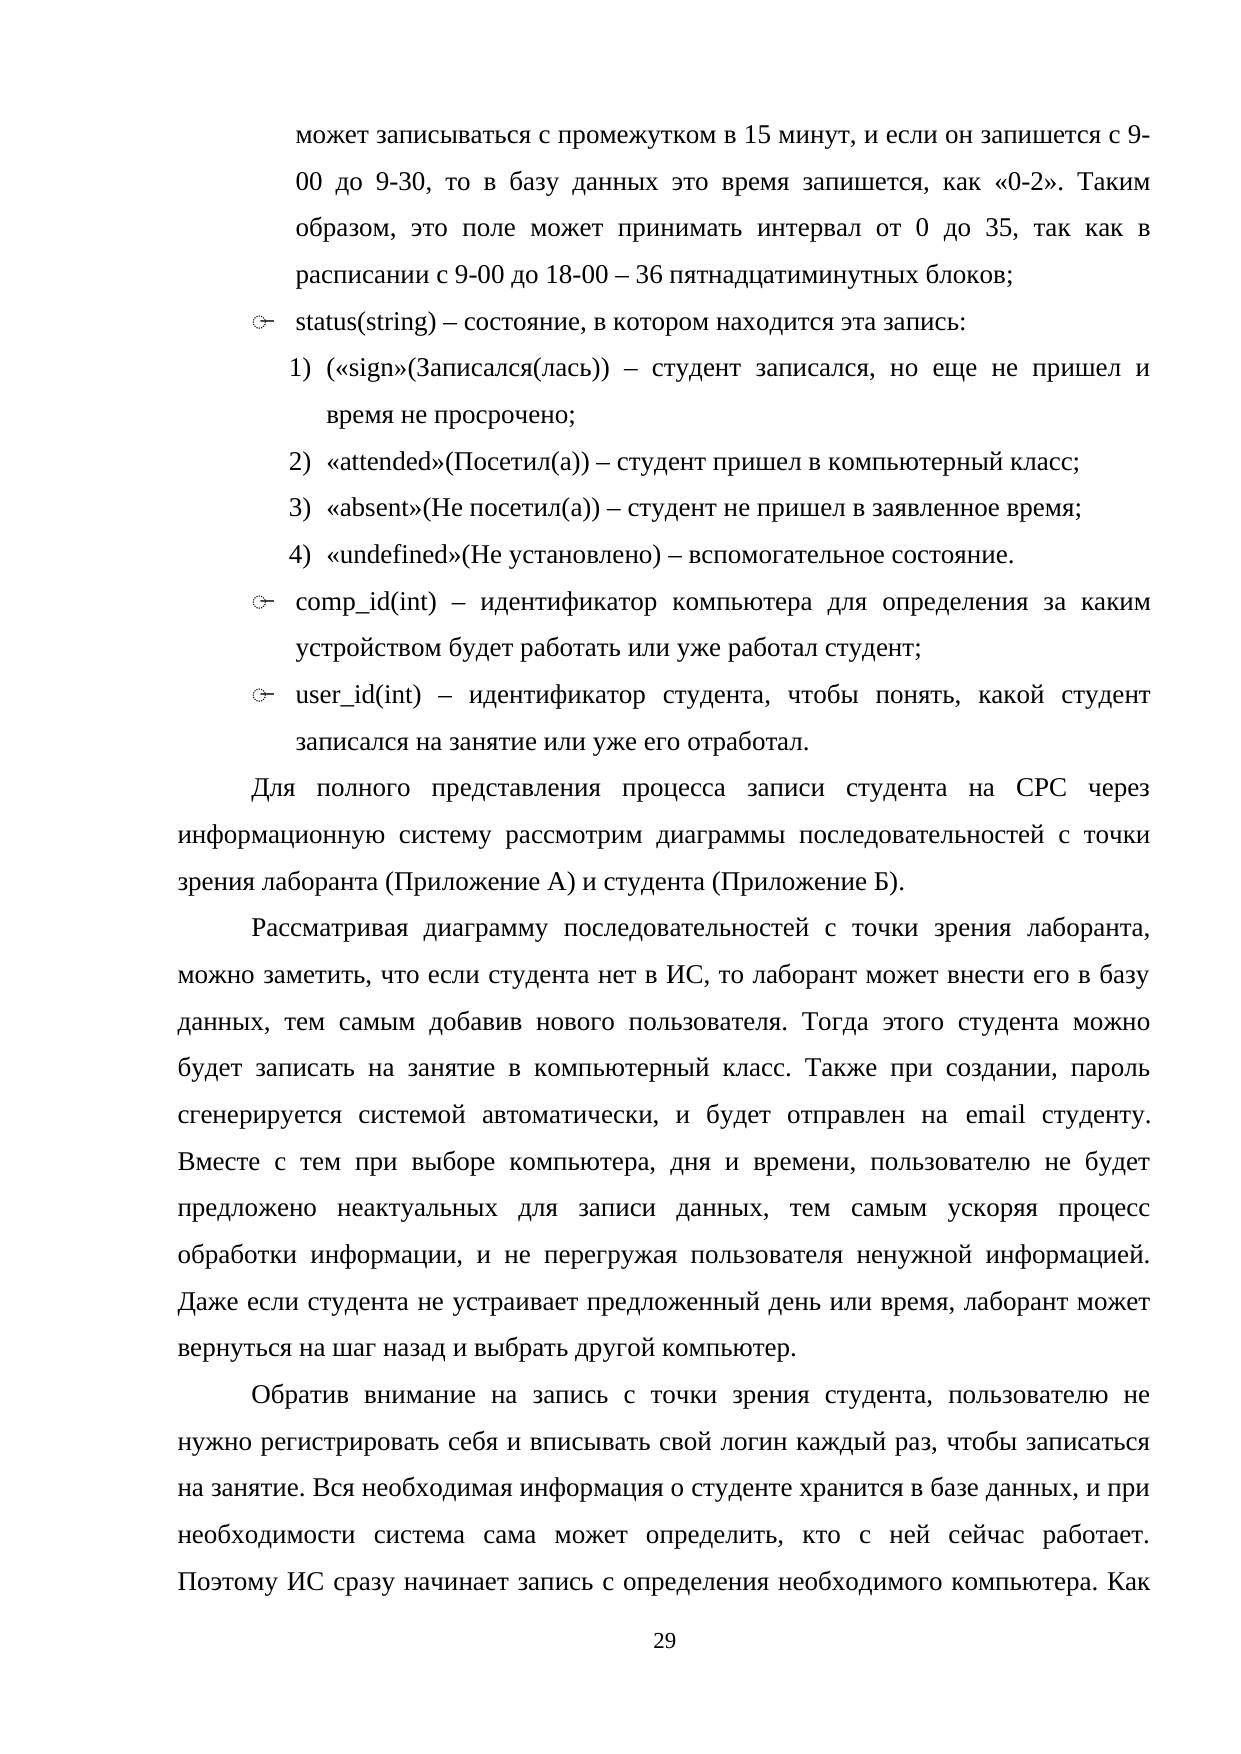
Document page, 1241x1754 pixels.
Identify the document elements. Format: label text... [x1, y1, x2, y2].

list «attended»(Посетил(а)) – студент пришел в компьютерный класс; [288, 445, 1152, 476]
list comp_id(int) – идентификатор компьютера для определения за каким устройством будет работать или уже работал студент; [251, 585, 1152, 663]
text Рассматривая диаграмму последовательностей с точки зрения лаборанта, можно заметить, что если студента нет в ИС, то лаборант может внести его в базу данных, тем самым добавив нового пользователя. Тогда этого студента можно будет записать на занятие в компьютерный класс. Также при создании, пароль сгенерируется системой автоматически, и будет отправлен на email студенту. Вместе с тем при выборе компьютера, дня и времени, пользователю не будет предложено неактуальных для записи данных, тем самым ускоряя процесс обработки информации, и не перегружая пользователя ненужной информацией. Даже если студента не устраивает предложенный день или время, лаборант может вернуться на шаг назад и выбрать другой компьютер. [177, 911, 1152, 1363]
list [251, 118, 1152, 289]
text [177, 1378, 1152, 1596]
list «undefined»(Не установлено) – вспомогательное состояние. [288, 538, 1152, 569]
list («sign»(Записался(лась)) – студент записался, но еще не пришел и время не просрочено; [288, 351, 1152, 429]
list status(string) – состояние, в котором находится эта запись: [251, 305, 1152, 336]
text Для полного представления процесса записи студента на СРС через информационную систему рассмотрим диаграммы последовательностей с точки зрения лаборанта (Приложение А) и студента (Приложение Б). [177, 771, 1152, 896]
list user_id(int) – идентификатор студента, чтобы понять, какой студент записался на занятие или уже его отработал. [251, 678, 1152, 756]
list «absent»(Не посетил(а)) – студент не пришел в заявленное время; [288, 491, 1152, 523]
